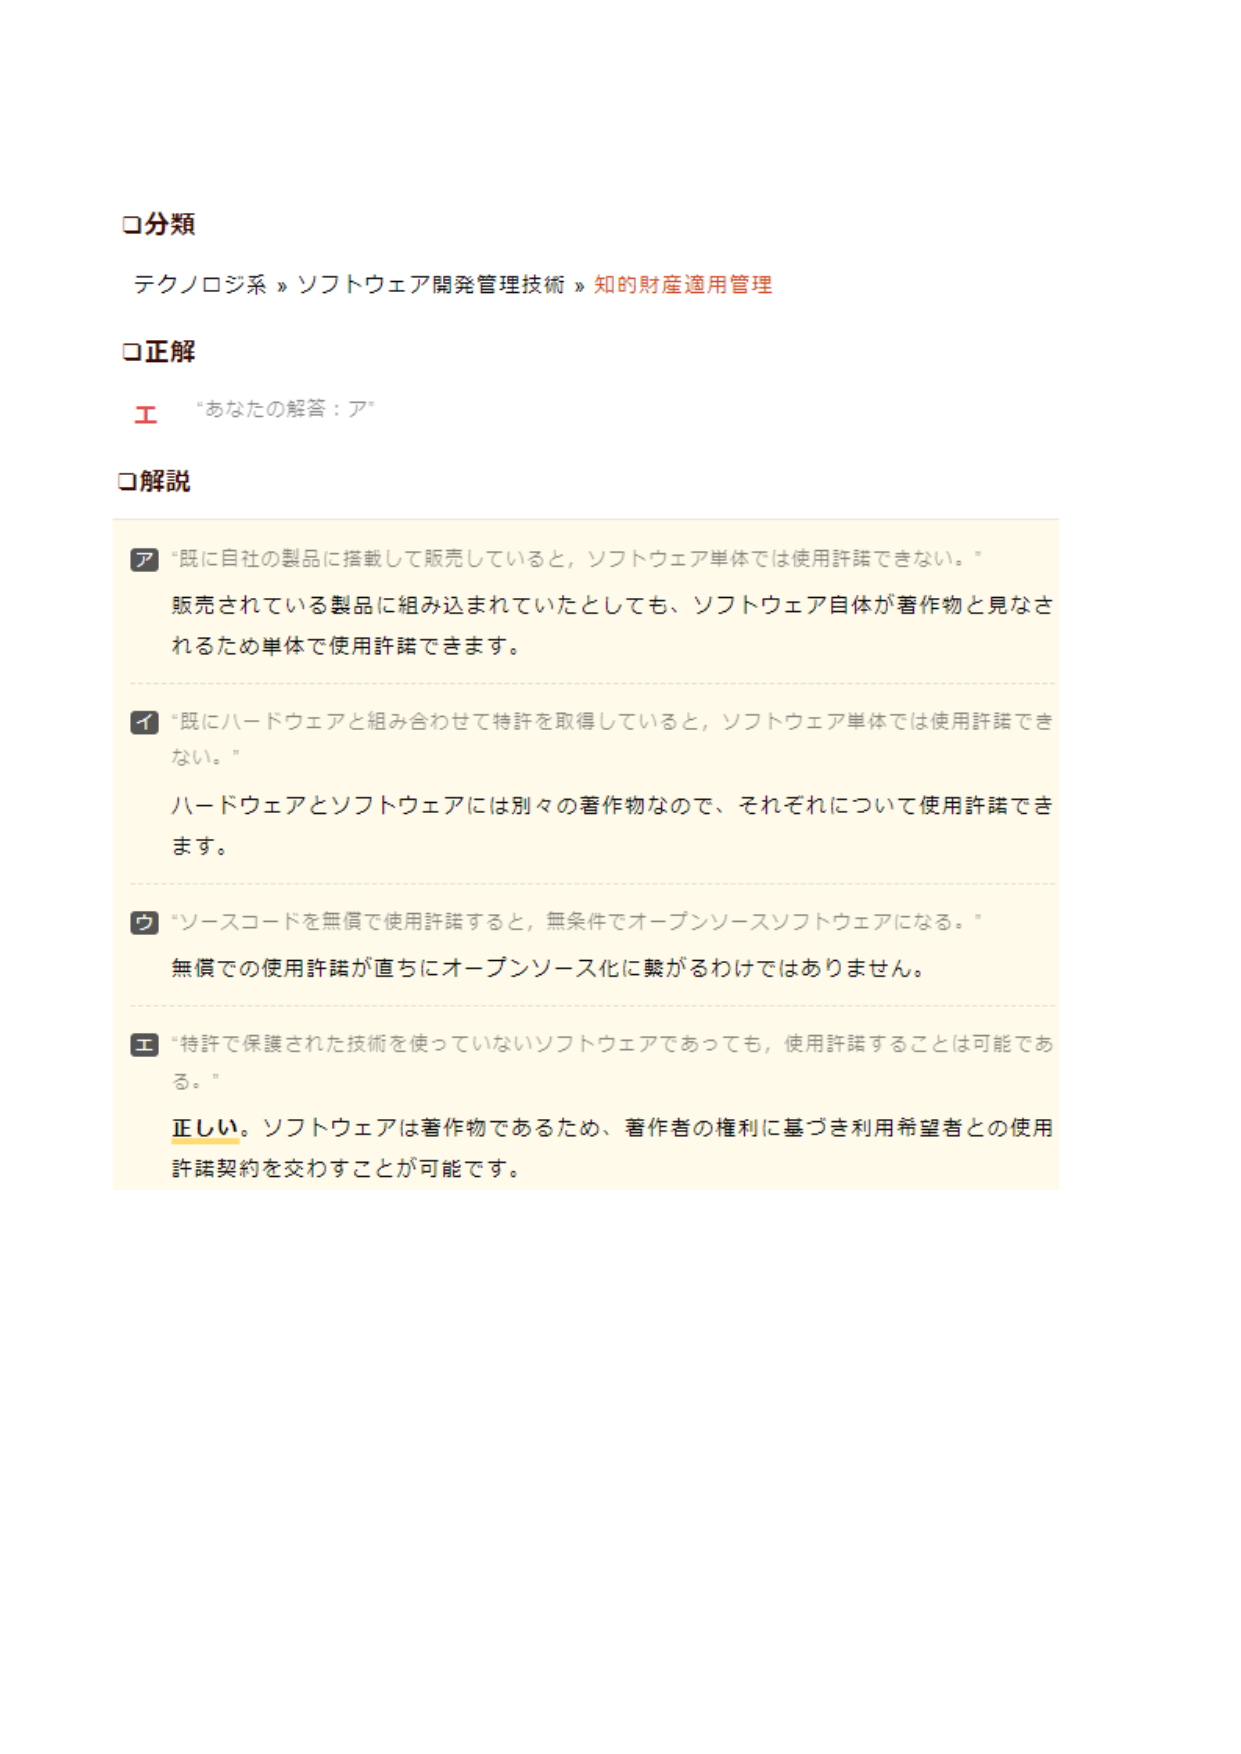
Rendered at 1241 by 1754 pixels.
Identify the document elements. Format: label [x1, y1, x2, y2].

picture [112, 202, 919, 441]
picture [112, 464, 1060, 1190]
